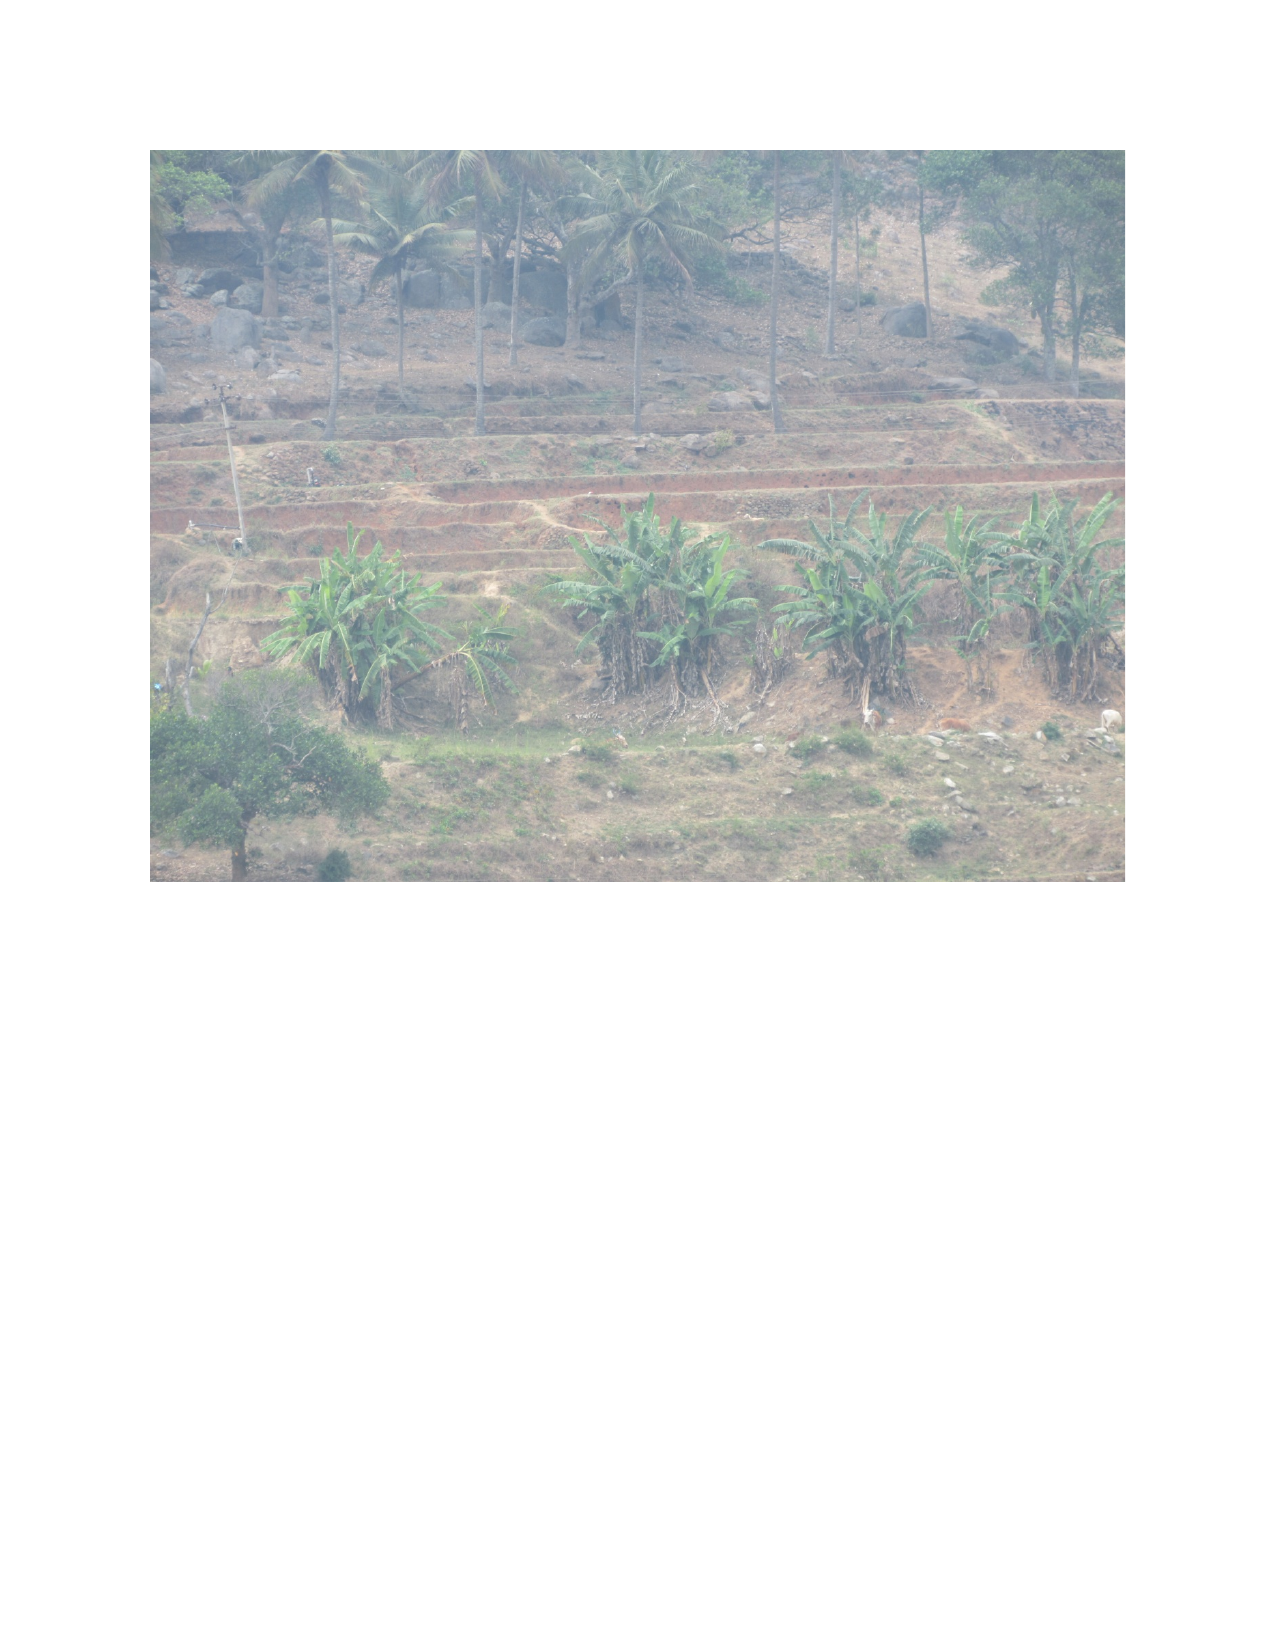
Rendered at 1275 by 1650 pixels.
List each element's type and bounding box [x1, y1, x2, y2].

picture [150, 150, 1125, 882]
